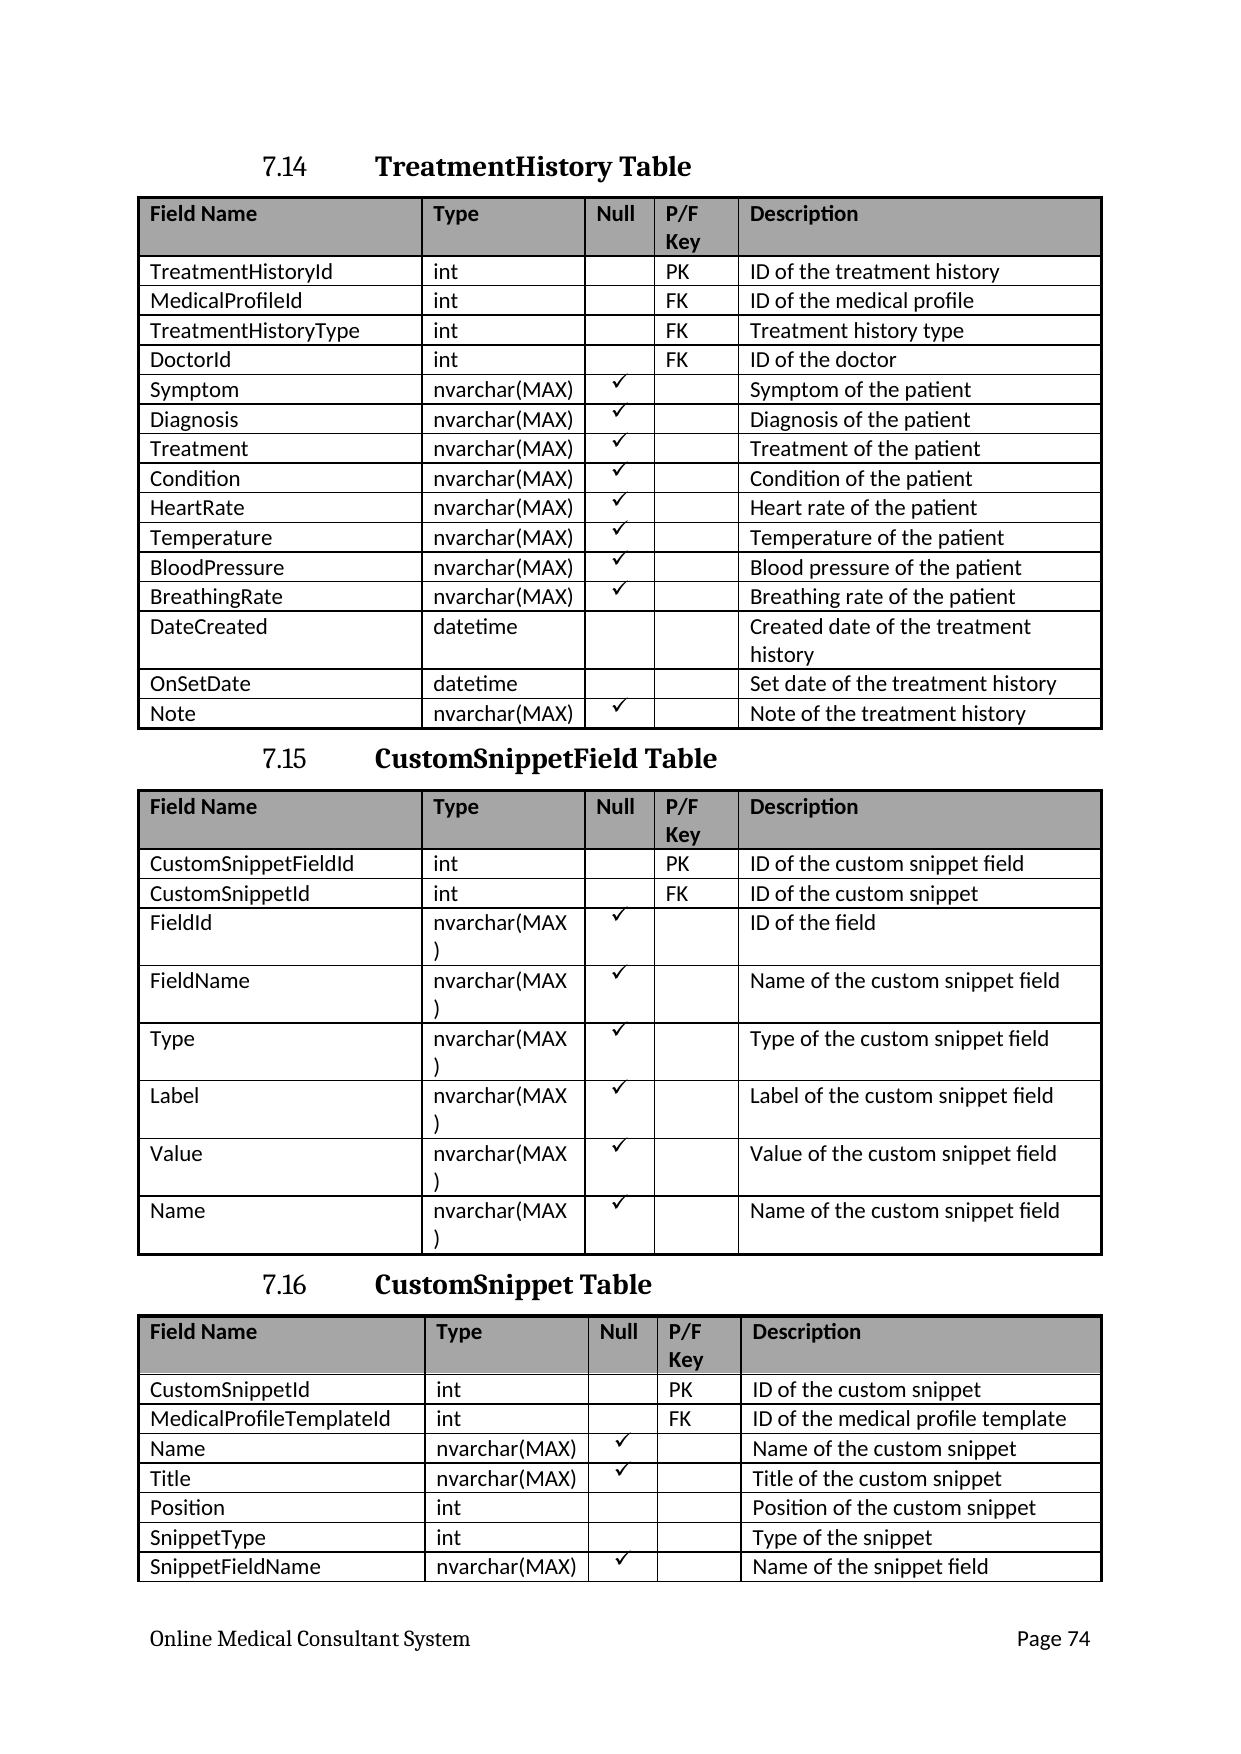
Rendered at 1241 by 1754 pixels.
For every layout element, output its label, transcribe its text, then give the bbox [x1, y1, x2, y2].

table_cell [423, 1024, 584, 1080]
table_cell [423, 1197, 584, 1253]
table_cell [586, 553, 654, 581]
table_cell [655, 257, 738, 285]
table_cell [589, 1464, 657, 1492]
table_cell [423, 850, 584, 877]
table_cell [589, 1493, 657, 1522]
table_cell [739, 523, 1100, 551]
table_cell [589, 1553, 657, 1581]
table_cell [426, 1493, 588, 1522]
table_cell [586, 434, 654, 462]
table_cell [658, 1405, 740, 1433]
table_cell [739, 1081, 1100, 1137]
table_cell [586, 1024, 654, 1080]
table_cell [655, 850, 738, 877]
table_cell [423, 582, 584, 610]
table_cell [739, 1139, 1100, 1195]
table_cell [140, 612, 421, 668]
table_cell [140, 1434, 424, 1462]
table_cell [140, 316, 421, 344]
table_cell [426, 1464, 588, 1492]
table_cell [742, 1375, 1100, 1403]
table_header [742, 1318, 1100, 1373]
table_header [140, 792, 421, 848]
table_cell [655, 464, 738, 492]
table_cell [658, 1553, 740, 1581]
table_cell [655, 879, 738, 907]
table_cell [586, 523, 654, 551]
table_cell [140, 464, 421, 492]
subtitle CustomSnippet Table [262, 1268, 1090, 1302]
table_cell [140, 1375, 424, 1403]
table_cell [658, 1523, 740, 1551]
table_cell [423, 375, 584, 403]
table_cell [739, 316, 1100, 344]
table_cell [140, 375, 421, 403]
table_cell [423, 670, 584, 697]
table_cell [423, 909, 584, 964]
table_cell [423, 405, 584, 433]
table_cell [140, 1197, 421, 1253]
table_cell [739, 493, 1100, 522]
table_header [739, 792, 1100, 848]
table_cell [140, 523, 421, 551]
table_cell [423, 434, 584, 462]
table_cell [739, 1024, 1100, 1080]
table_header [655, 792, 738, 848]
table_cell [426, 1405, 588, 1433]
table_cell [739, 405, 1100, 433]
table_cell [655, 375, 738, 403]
subtitle TreatmentHistory Table [262, 150, 1090, 183]
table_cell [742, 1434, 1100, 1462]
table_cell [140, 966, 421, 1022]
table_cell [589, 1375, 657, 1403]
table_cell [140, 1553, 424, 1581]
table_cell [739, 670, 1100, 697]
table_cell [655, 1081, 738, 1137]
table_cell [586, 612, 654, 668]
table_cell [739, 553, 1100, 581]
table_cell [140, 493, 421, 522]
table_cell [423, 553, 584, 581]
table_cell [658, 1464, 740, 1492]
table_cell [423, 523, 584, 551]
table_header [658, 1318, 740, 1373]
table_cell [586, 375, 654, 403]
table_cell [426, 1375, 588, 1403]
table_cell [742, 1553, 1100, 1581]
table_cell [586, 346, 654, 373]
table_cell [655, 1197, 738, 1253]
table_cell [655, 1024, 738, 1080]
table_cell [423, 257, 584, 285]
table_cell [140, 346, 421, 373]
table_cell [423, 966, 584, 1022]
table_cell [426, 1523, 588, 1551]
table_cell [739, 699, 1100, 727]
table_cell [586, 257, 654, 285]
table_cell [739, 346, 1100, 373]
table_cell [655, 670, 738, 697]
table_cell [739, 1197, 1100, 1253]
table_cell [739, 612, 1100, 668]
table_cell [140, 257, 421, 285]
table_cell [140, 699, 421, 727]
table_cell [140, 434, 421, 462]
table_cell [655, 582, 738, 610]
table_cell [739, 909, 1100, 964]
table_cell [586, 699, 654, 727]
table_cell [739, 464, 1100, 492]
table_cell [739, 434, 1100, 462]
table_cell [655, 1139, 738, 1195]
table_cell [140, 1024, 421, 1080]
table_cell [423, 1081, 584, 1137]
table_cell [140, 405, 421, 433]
subtitle CustomSnippetField Table [262, 743, 1090, 776]
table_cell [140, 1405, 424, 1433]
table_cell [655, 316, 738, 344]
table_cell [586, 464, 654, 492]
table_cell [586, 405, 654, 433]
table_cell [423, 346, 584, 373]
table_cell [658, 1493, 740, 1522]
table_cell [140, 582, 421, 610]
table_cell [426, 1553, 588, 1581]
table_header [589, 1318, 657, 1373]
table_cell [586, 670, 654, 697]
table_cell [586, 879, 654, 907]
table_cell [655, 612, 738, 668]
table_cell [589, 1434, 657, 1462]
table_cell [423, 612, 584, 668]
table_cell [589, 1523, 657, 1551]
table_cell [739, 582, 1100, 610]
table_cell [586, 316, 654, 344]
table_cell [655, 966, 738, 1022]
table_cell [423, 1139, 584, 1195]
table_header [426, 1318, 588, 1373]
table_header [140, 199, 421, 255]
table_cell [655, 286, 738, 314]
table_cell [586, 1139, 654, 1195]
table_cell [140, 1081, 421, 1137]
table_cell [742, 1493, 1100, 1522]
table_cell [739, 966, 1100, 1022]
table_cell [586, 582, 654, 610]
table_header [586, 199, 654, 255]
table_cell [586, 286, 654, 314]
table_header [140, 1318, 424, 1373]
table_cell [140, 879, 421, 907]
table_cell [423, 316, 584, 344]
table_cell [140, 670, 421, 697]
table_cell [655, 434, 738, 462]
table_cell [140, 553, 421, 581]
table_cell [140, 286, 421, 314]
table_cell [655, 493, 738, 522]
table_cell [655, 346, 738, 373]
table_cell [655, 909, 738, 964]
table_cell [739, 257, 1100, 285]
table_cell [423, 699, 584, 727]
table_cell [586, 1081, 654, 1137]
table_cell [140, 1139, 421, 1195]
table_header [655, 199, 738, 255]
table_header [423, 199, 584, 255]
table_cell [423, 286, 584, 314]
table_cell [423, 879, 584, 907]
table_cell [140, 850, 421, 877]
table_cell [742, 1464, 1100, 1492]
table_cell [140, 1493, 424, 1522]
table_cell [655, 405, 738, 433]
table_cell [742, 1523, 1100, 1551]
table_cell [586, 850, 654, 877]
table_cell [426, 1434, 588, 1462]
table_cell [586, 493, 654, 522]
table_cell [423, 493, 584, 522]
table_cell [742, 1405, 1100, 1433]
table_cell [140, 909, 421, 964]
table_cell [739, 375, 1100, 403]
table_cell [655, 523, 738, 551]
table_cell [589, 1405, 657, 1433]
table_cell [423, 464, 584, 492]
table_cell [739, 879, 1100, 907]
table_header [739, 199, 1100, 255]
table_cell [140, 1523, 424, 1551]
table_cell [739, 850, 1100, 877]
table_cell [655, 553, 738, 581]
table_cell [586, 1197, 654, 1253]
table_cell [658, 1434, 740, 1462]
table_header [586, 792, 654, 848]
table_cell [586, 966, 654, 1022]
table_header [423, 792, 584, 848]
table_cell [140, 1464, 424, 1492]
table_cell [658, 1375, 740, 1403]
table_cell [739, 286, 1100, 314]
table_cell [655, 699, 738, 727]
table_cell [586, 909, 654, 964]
